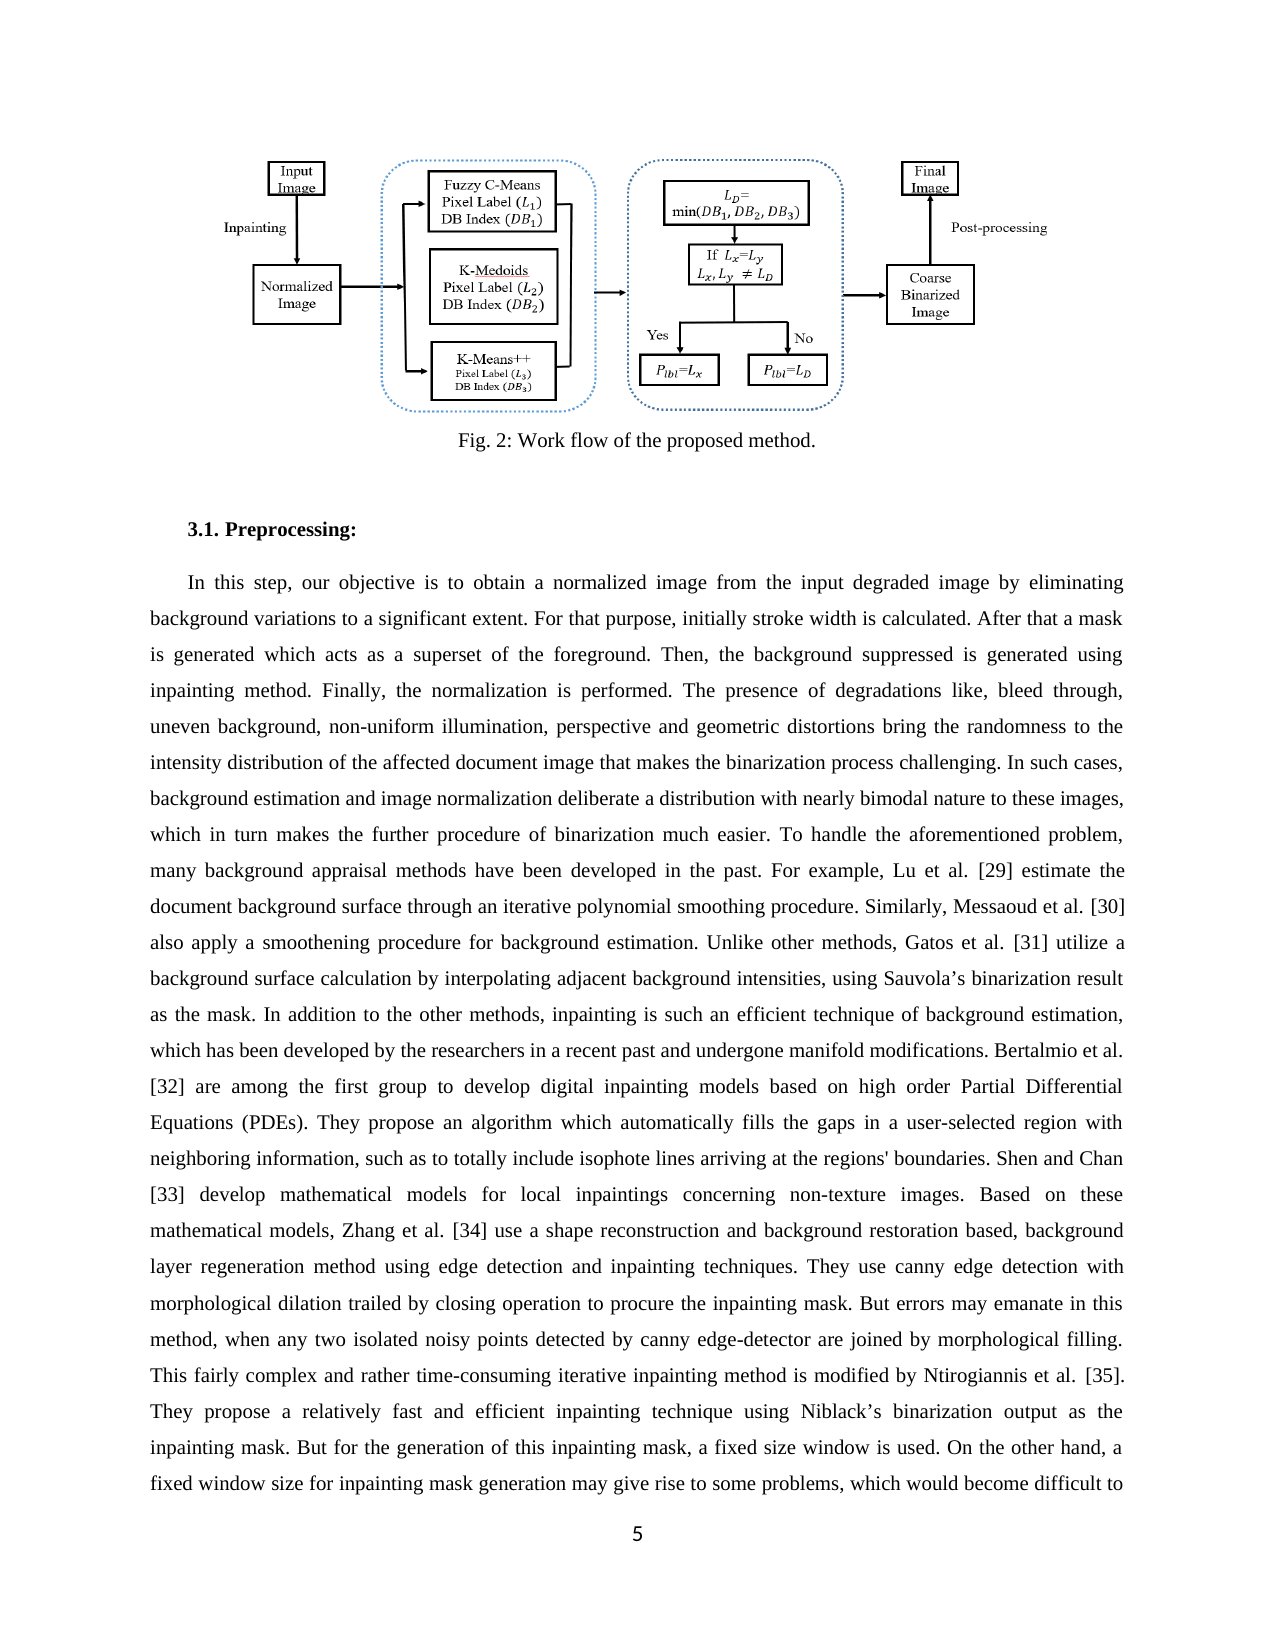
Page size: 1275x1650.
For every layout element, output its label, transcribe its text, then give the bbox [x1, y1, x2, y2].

table_header [150, 150, 1124, 428]
list Preprocessing: [187, 517, 1125, 541]
picture [222, 150, 1052, 417]
table_cell Fig. 2: Work flow of the proposed method. [150, 428, 1124, 464]
